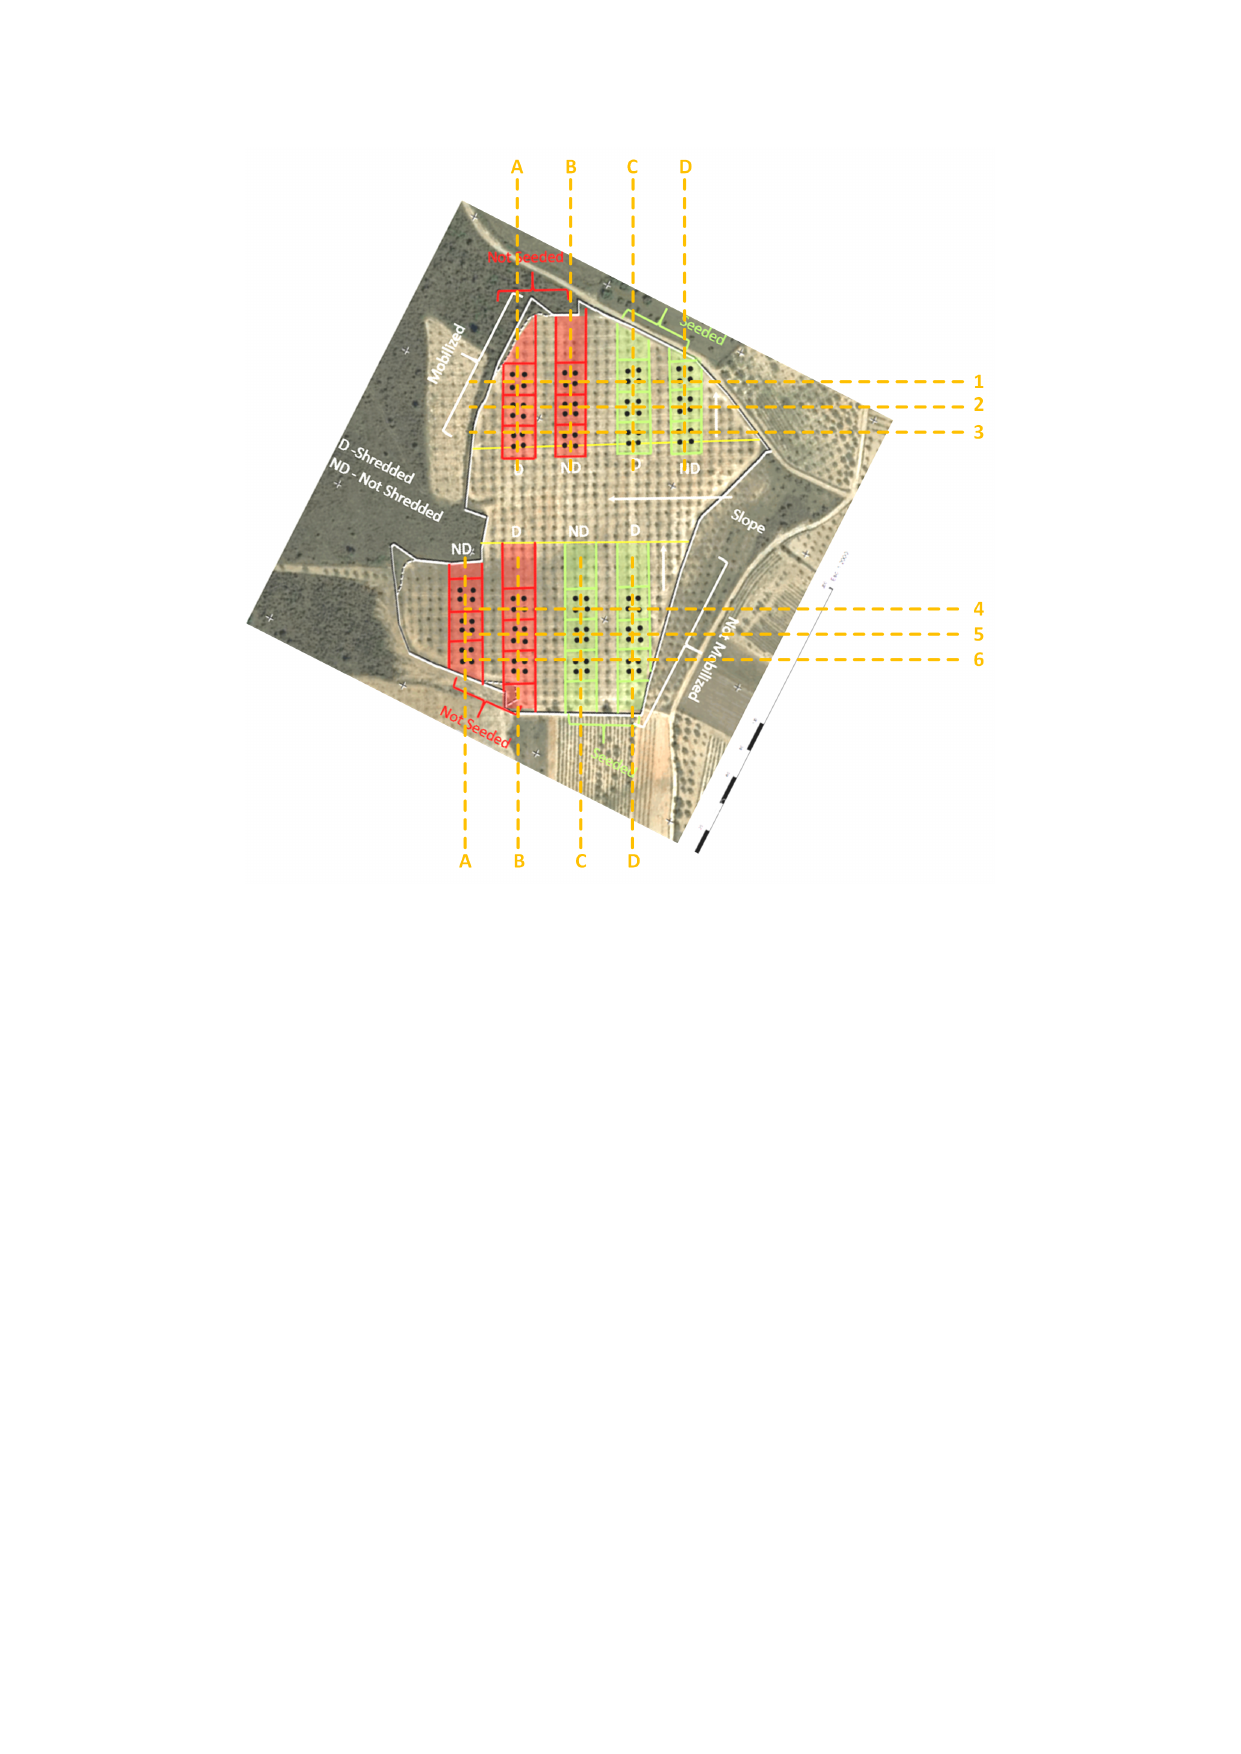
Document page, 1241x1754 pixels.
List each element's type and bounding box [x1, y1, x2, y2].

picture [245, 147, 995, 884]
